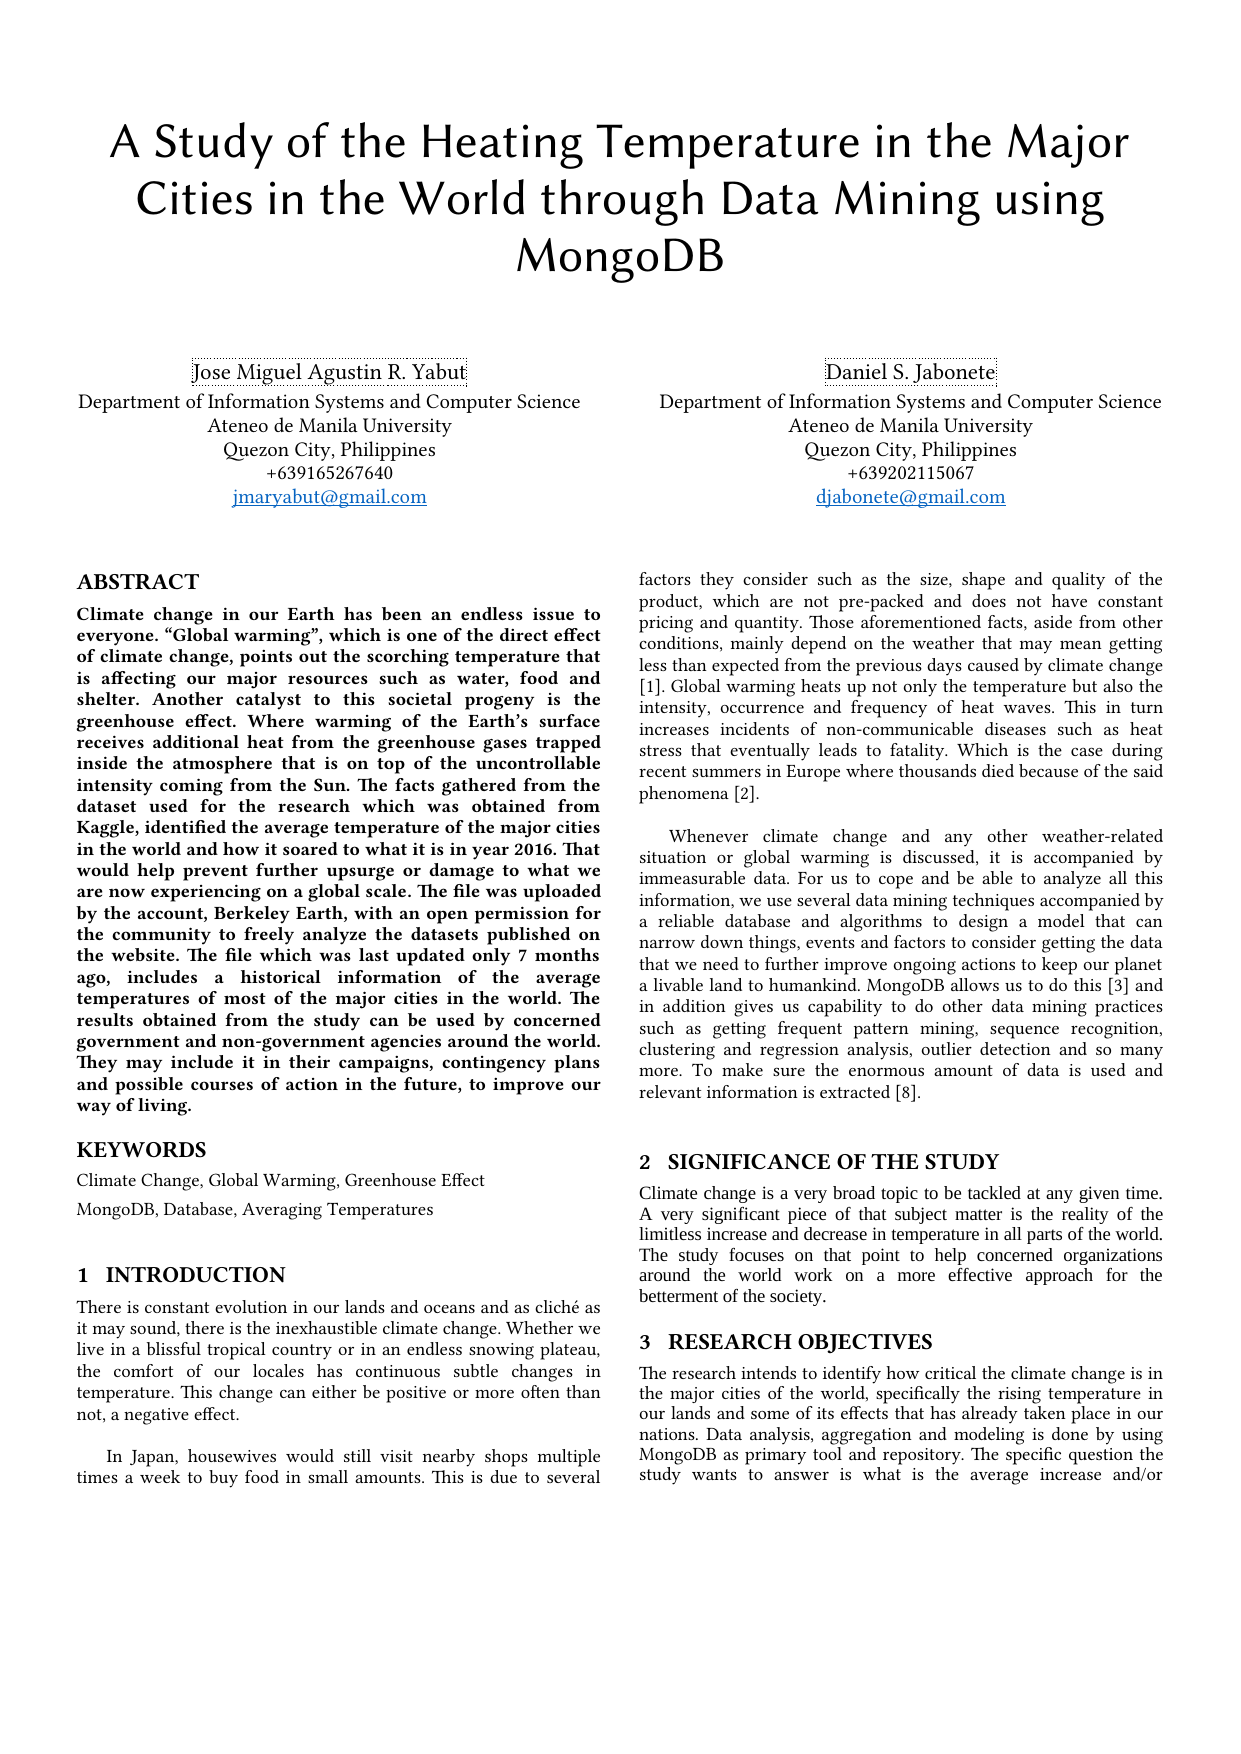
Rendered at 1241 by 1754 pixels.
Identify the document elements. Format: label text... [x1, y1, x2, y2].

text Ateneo de Manila University [76, 414, 582, 437]
text KEYWORDS [76, 1137, 601, 1163]
text Quezon City, Philippines [657, 437, 1164, 461]
text Quezon City, Philippines [76, 437, 582, 461]
text ABSTRACT [76, 569, 601, 595]
title A Study of the Heating Temperature in the Major Cities in the World through Data Mining using MongoDB [76, 112, 1164, 283]
text Department of Information Systems and Computer Science [657, 390, 1164, 414]
text Climate Change, Global Warming, Greenhouse Effect [76, 1169, 601, 1191]
text MongoDB, Database, Averaging Temperatures [76, 1199, 601, 1220]
text Jose Miguel Agustin R. Yabut [76, 357, 582, 386]
text Daniel S. Jabonete [657, 357, 1164, 386]
text jmaryabut@gmail.com [76, 485, 582, 509]
text +639202115067 [657, 461, 1164, 485]
text Whenever climate change and any other weather-related situation or global warming is discussed, it is accompanied by immeasurable data. For us to cope and be able to analyze all this information, we use several data mining techniques accompanied by a reliable database and algorithms to design a model that can narrow down things, events and factors to consider getting the data that we need to further improve ongoing actions to keep our planet a livable land to humankind. MongoDB allows us to do this [3] and in addition gives us capability to do other data mining practices such as getting frequent pattern mining, sequence recognition, clustering and regression analysis, outlier detection and so many more. To make sure the enormous amount of data is used and relevant information is extracted [8]. [639, 825, 1164, 1103]
text In Japan, housewives would still visit nearby shops multiple times a week to buy food in small amounts. This is due to several factors they consider such as the size, shape and quality of the product, which are not pre-packed and does not have constant pricing and quantity. Those aforementioned facts, aside from other conditions, mainly depend on the weather that may mean getting less than expected from the previous days caused by climate change [1]. Global warming heats up not only the temperature but also the intensity, occurrence and frequency of heat waves. This in turn increases incidents of non-communicable diseases such as heat stress that eventually leads to fatality. Which is the case during recent summers in Europe where thousands died because of the said phenomena [2]. [639, 569, 1164, 804]
text Climate change is a very broad topic to be tackled at any given time. A very significant piece of that subject matter is the reality of the limitless increase and decrease in temperature in all parts of the world. The study focuses on that point to help concerned organizations around the world work on a more effective approach for the betterment of the society. [639, 1183, 1164, 1306]
text +639165267640 [76, 461, 582, 485]
text Climate change in our Earth has been an endless issue to everyone. “Global warming”, which is one of the direct effect of climate change, points out the scorching temperature that is affecting our major resources such as water, food and shelter. Another catalyst to this societal progeny is the greenhouse effect. Where warming of the Earth’s surface receives additional heat from the greenhouse gases trapped inside the atmosphere that is on top of the uncontrollable intensity coming from the Sun. The facts gathered from the dataset used for the research which was obtained from Kaggle, identified the average temperature of the major cities in the world and how it soared to what it is in year 2016. That would help prevent further upsurge or damage to what we are now experiencing on a global scale. The file was uploaded by the account, Berkeley Earth, with an open permission for the community to freely analyze the datasets published on the website. The file which was last updated only 7 months ago, includes a historical information of the average temperatures of most of the major cities in the world. The results obtained from the study can be used by concerned government and non-government agencies around the world. They may include it in their campaigns, contingency plans and possible courses of action in the future, to improve our way of living. [76, 603, 601, 1116]
text 3 RESEARCH OBJECTIVES [639, 1329, 1164, 1355]
text Ateneo de Manila University [657, 414, 1164, 437]
text 2 SIGNIFICANCE OF THE STUDY [639, 1148, 1164, 1175]
text djabonete@gmail.com [657, 485, 1164, 509]
text Department of Information Systems and Computer Science [76, 390, 582, 414]
text There is constant evolution in our lands and oceans and as cliché as it may sound, there is the inexhaustible climate change. Whether we live in a blissful tropical country or in an endless snowing plateau, the comfort of our locales has continuous subtle changes in temperature. This change can either be positive or more often than not, a negative effect. [76, 1296, 601, 1424]
text 1 INTRODUCTION [76, 1262, 601, 1288]
